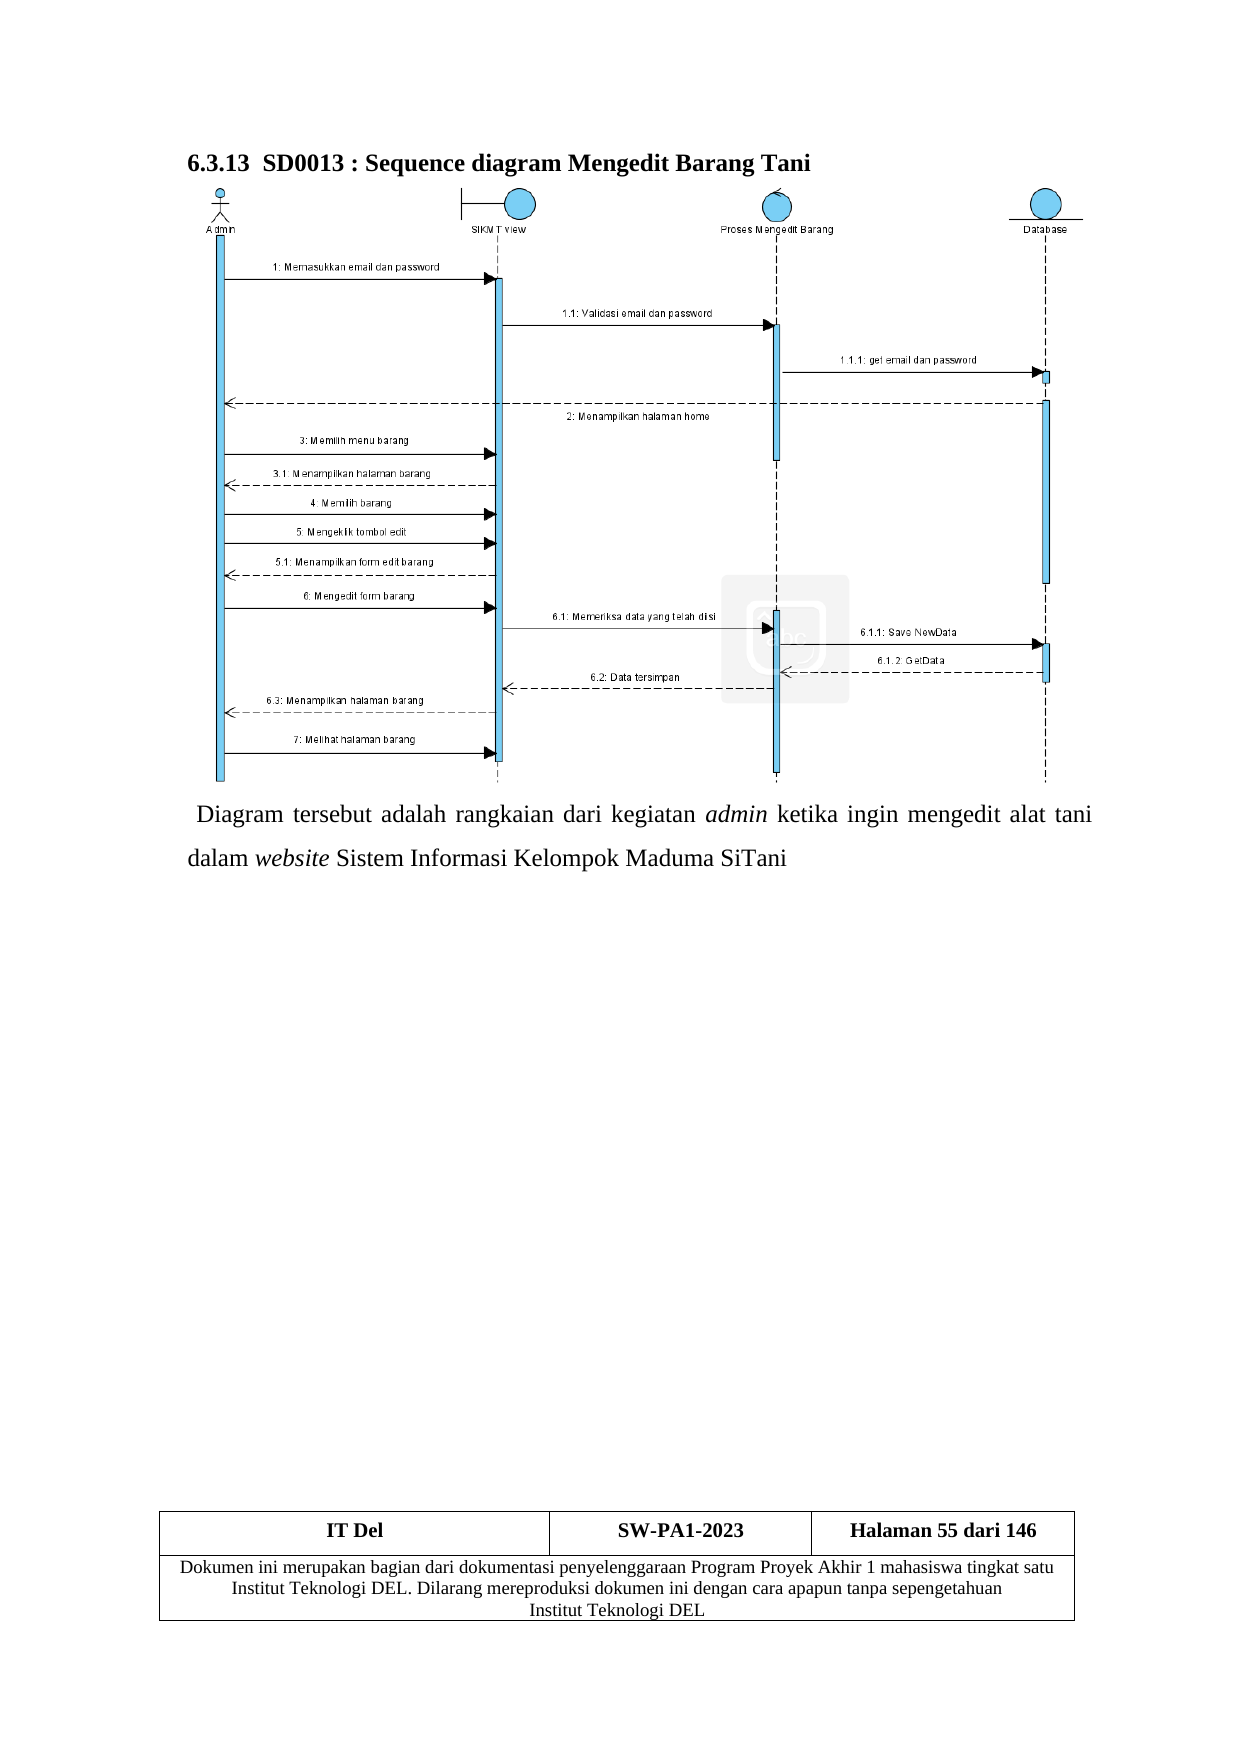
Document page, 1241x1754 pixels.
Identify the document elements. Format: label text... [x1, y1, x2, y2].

subtitle SD0013 : Sequence diagram Mengedit Barang Tani [187, 148, 1092, 176]
picture [187, 182, 1091, 786]
text Diagram tersebut adalah rangkaian dari kegiatan admin ketika ingin mengedit alat tani dalam website Sistem Informasi Kelompok Maduma SiTani [187, 799, 1092, 871]
